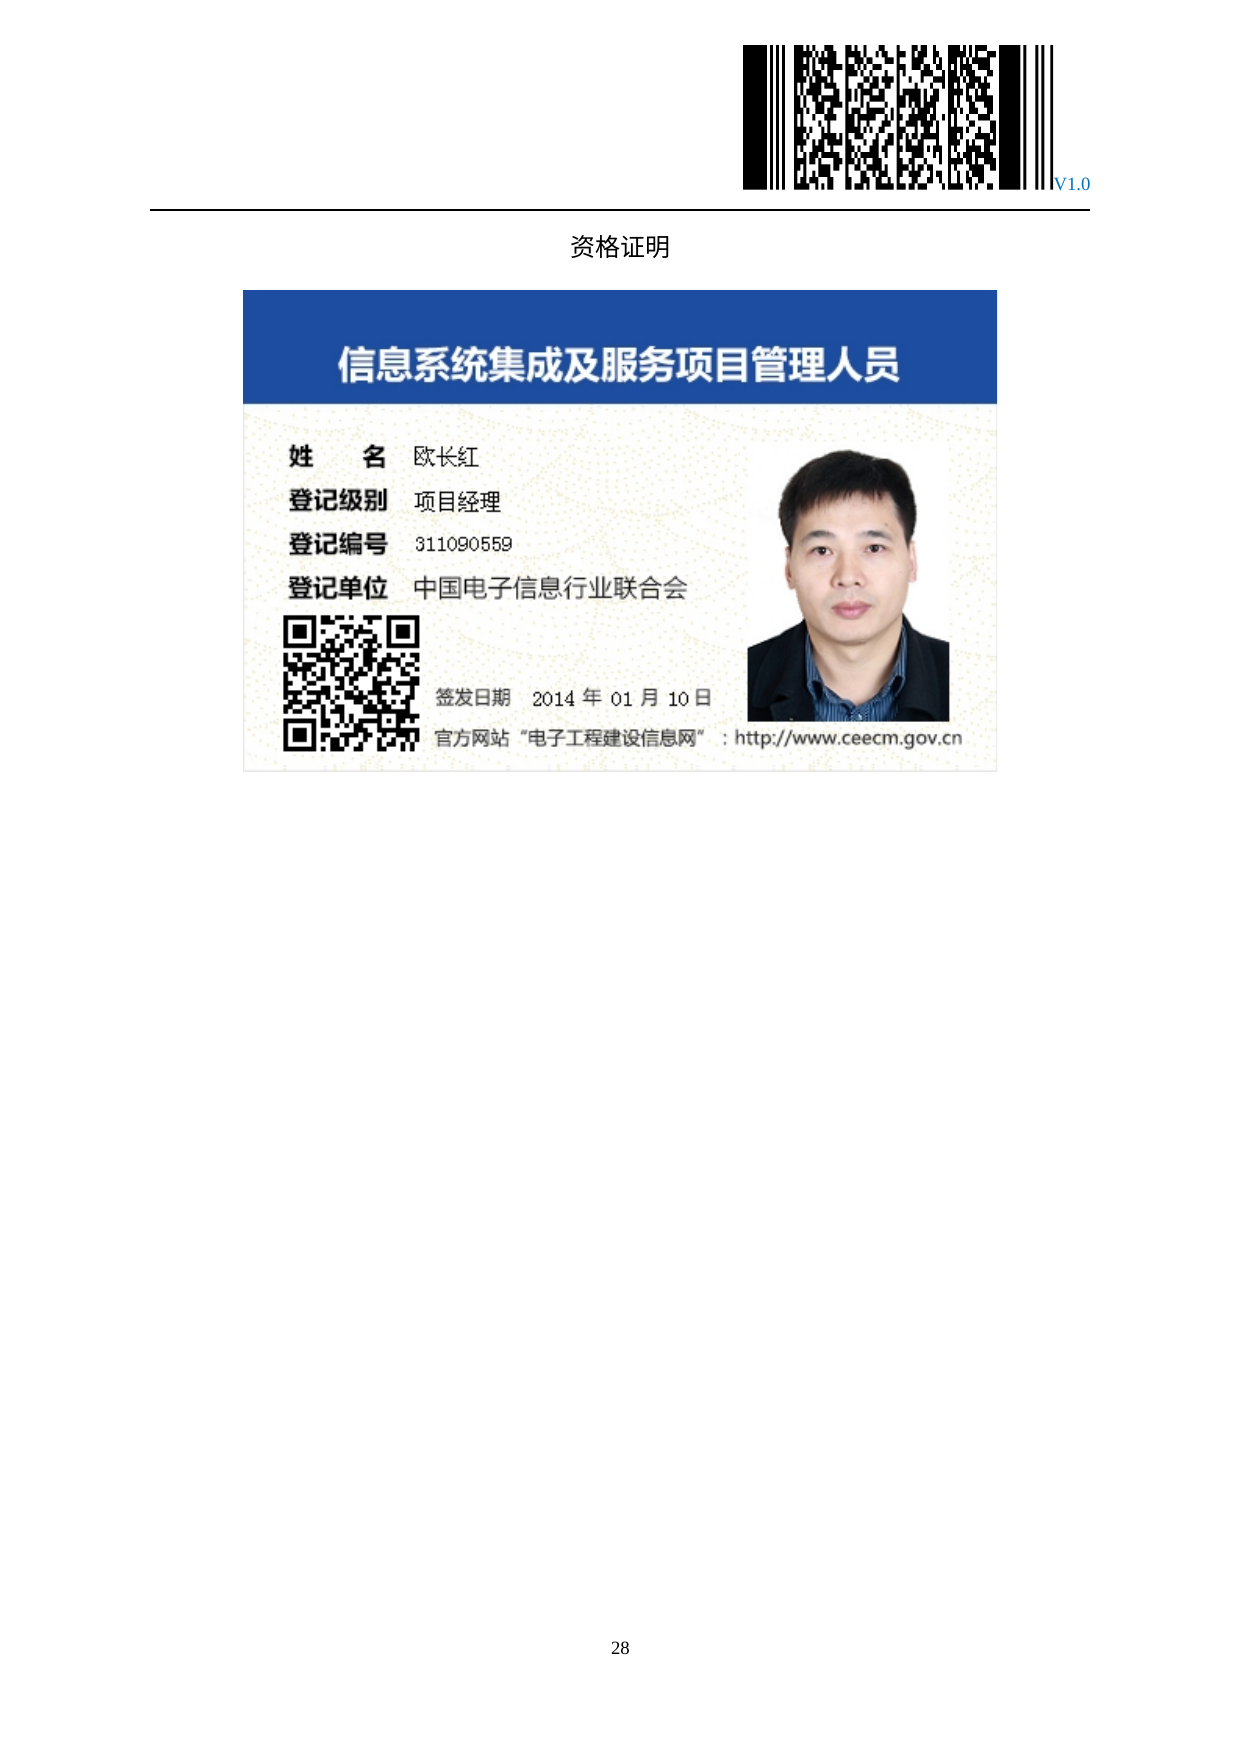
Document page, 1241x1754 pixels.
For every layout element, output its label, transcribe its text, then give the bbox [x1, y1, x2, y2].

text 资格证明 [150, 228, 1090, 264]
picture [742, 44, 1054, 191]
picture [243, 290, 998, 772]
